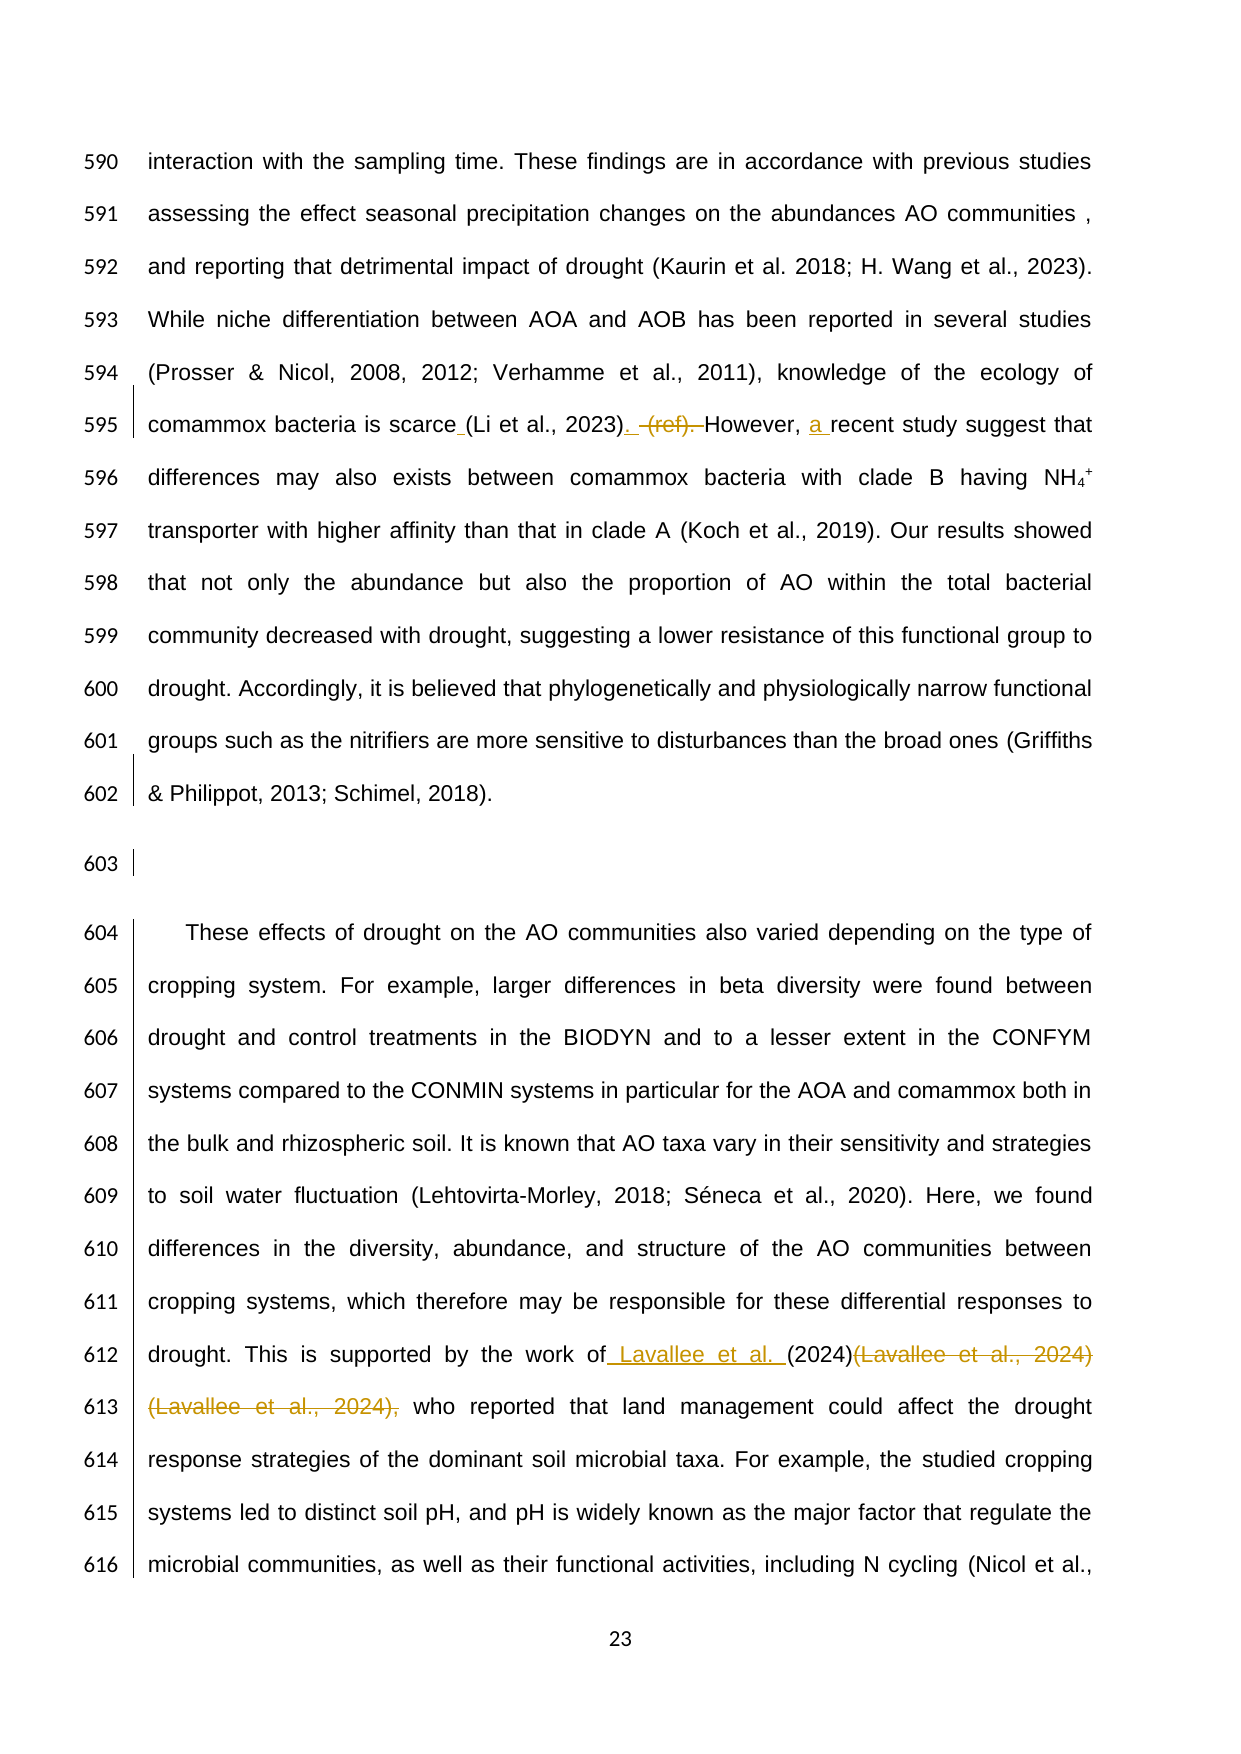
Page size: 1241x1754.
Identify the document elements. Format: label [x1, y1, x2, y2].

text [148, 919, 1093, 1578]
text [148, 148, 1093, 806]
